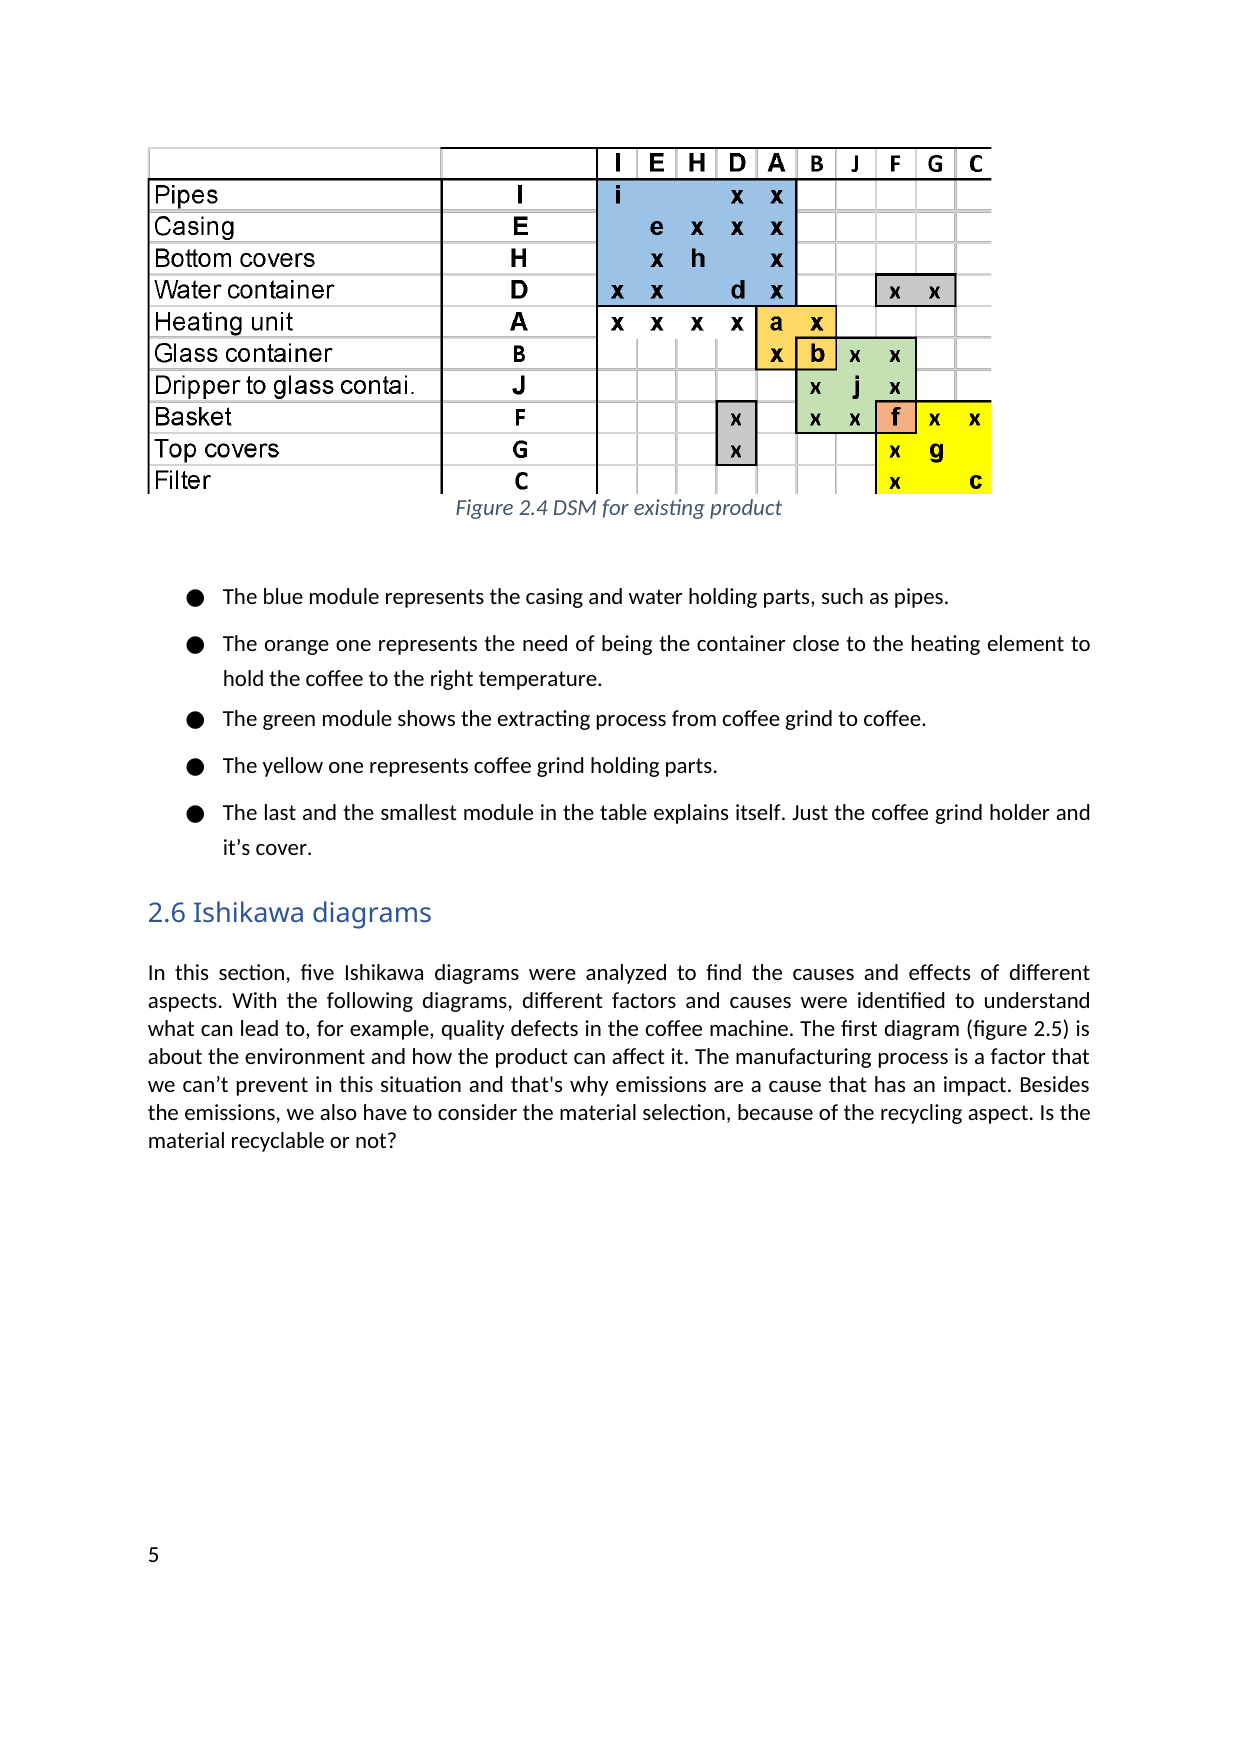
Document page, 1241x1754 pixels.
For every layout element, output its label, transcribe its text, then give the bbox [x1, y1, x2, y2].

subtitle 2.6 Ishikawa diagrams [148, 893, 1093, 930]
text Figure 2.4 DSM for existing product [148, 493, 1093, 521]
list The blue module represents the casing and water holding parts, such as pipes. [185, 570, 1093, 617]
picture [147, 147, 992, 494]
list The orange one represents the need of being the container close to the heating element to hold the coffee to the right temperature. [185, 617, 1093, 692]
list The green module shows the extracting process from coffee grind to coffee. [185, 692, 1093, 739]
text In this section, five Ishikawa diagrams were analyzed to find the causes and effects of different aspects. With the following diagrams, different factors and causes were identified to understand what can lead to, for example, quality defects in the coffee machine. The first diagram (figure 2.5) is about the environment and how the product can affect it. The manufacturing process is a factor that we can’t prevent in this situation and that's why emissions are a cause that has an impact. Besides the emissions, we also have to consider the material selection, because of the recycling aspect. Is the material recyclable or not? [148, 958, 1093, 1154]
list The yellow one represents coffee grind holding parts. [185, 739, 1093, 786]
list The last and the smallest module in the table explains itself. Just the coffee grind holder and it’s cover. [185, 786, 1093, 861]
